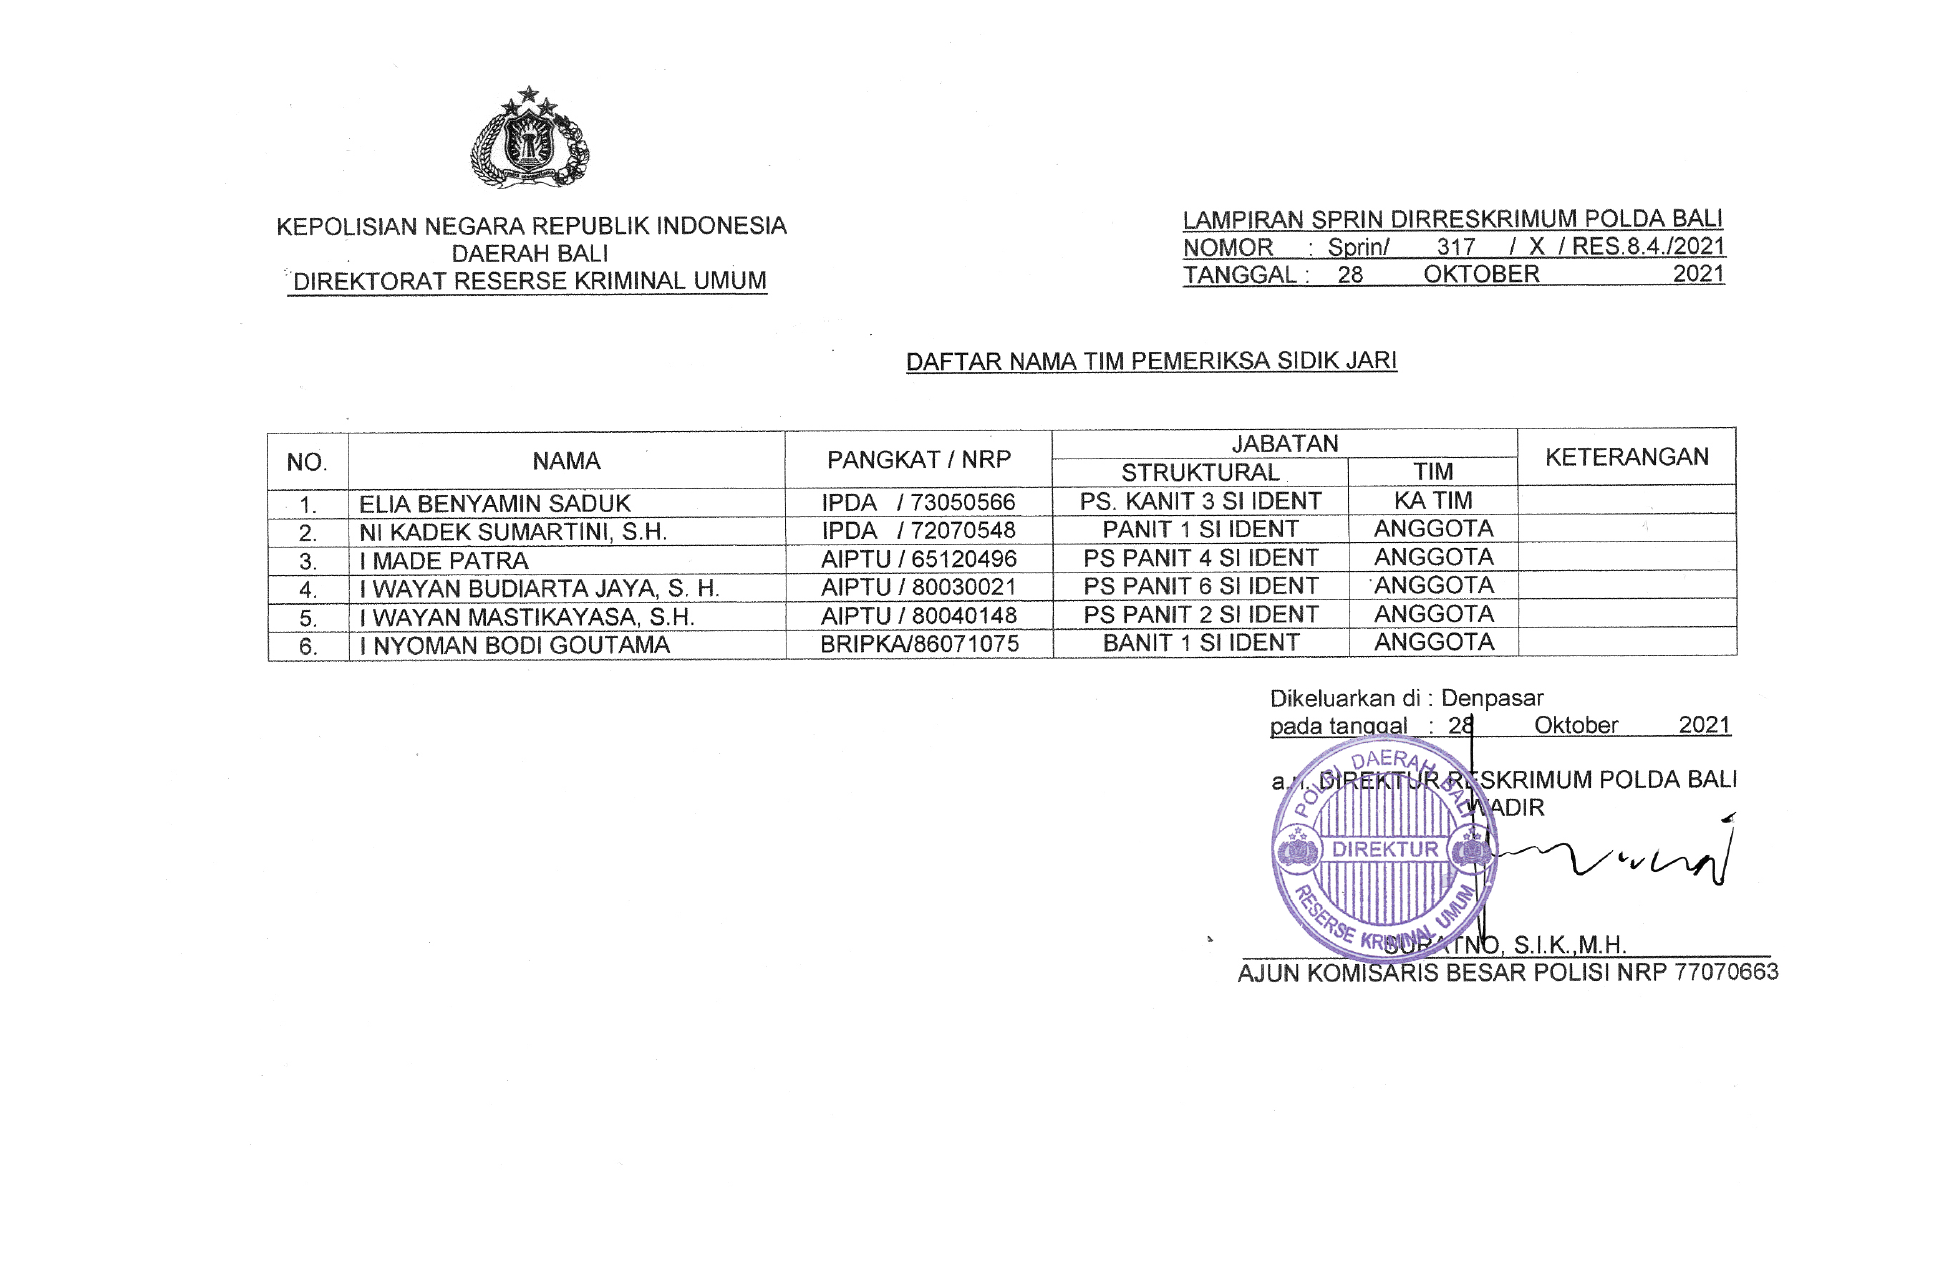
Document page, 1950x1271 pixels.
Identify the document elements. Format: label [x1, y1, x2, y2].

picture [154, 12, 1808, 1188]
